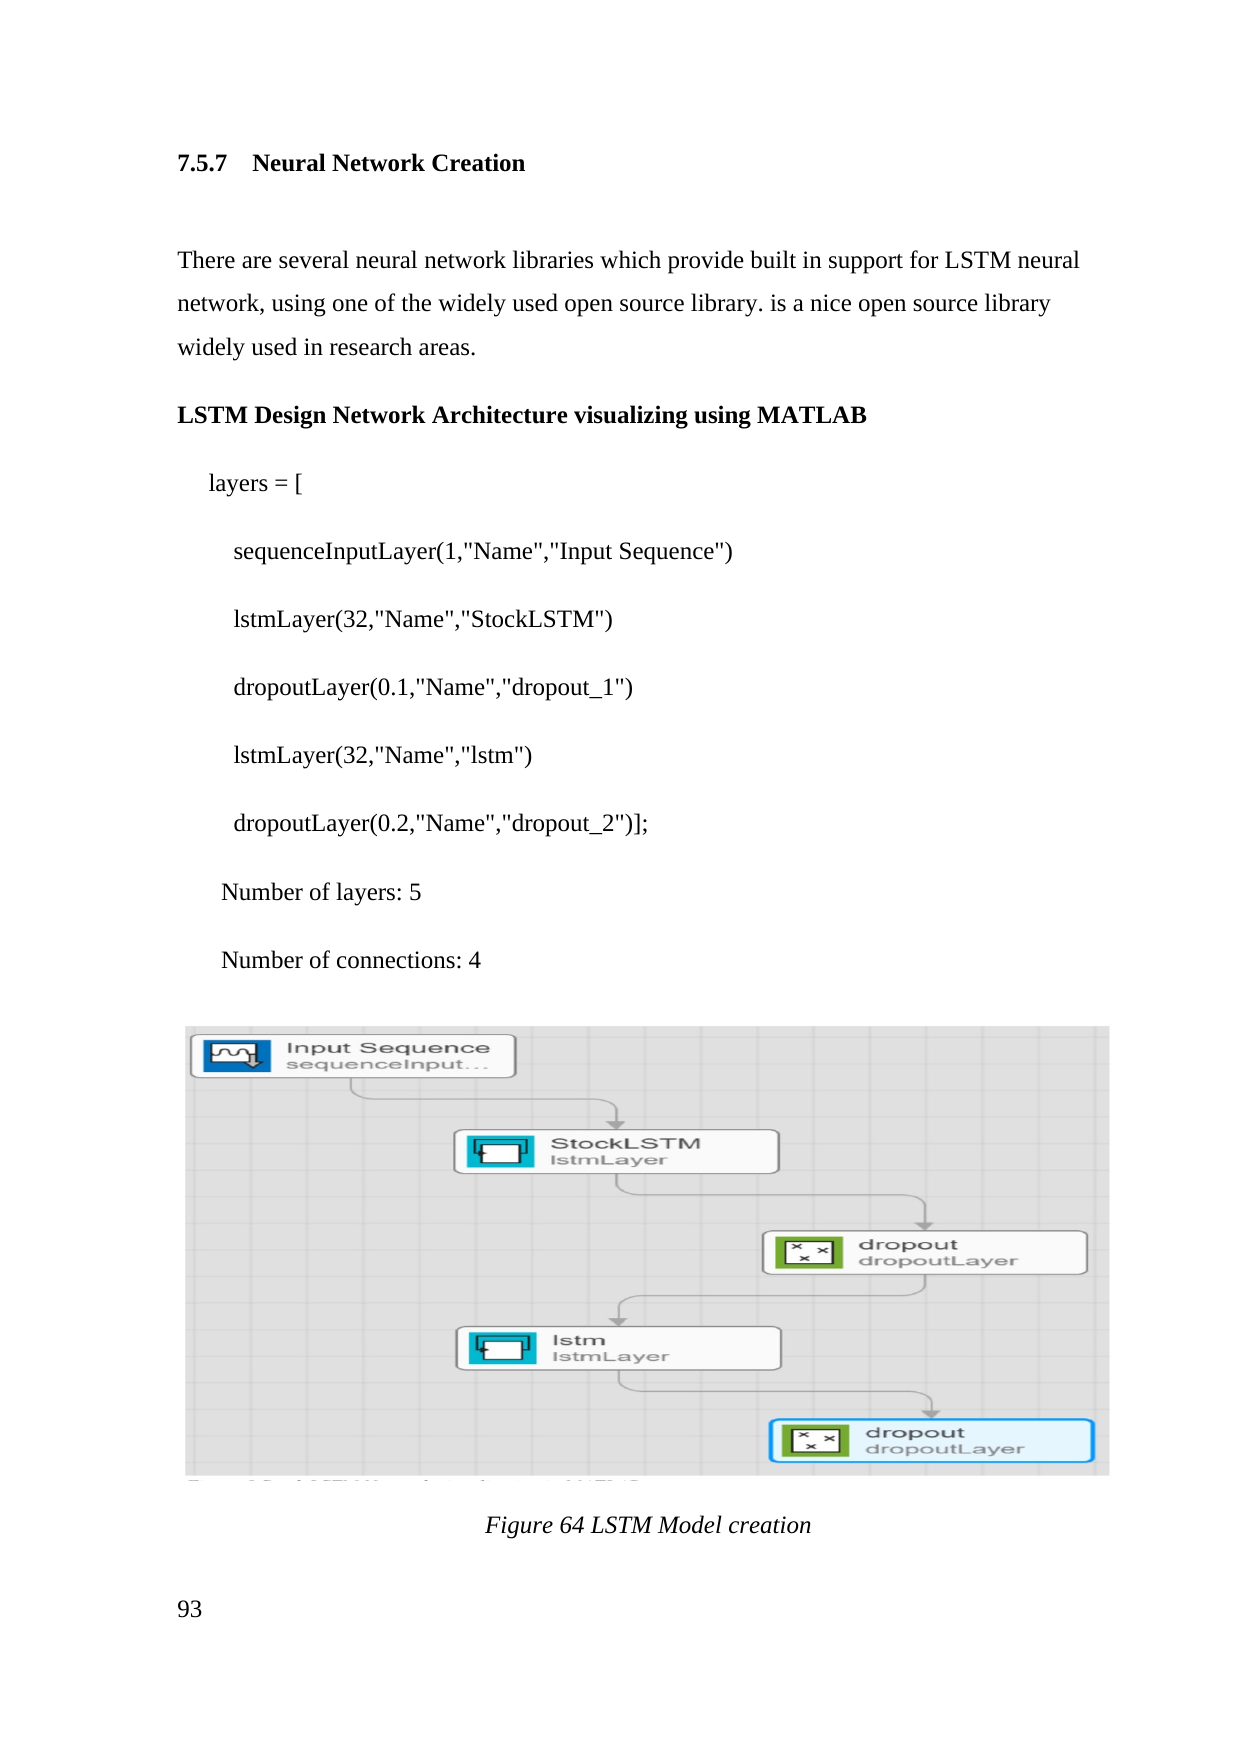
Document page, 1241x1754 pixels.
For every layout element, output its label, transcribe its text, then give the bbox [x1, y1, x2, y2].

text lstmLayer(32,"Name","lstm") [177, 740, 1122, 769]
text layers = [ [177, 468, 1122, 497]
text lstmLayer(32,"Name","StockLSTM") [177, 604, 1122, 633]
text Number of connections: 4 [177, 945, 1122, 973]
text Figure 64 LSTM Model creation [177, 1510, 1122, 1539]
text Number of layers: 5 [177, 877, 1122, 905]
picture [177, 1017, 1122, 1481]
text dropoutLayer(0.2,"Name","dropout_2")]; [177, 808, 1122, 837]
subtitle Neural Network Creation [177, 148, 1122, 177]
text There are several neural network libraries which provide built in support for LSTM neural network, using one of the widely used open source library. is a nice open source library widely used in research areas. [177, 245, 1122, 360]
text sequenceInputLayer(1,"Name","Input Sequence") [177, 536, 1122, 565]
text LSTM Design Network Architecture visualizing using MATLAB [177, 400, 1122, 428]
text dropoutLayer(0.1,"Name","dropout_1") [177, 672, 1122, 701]
